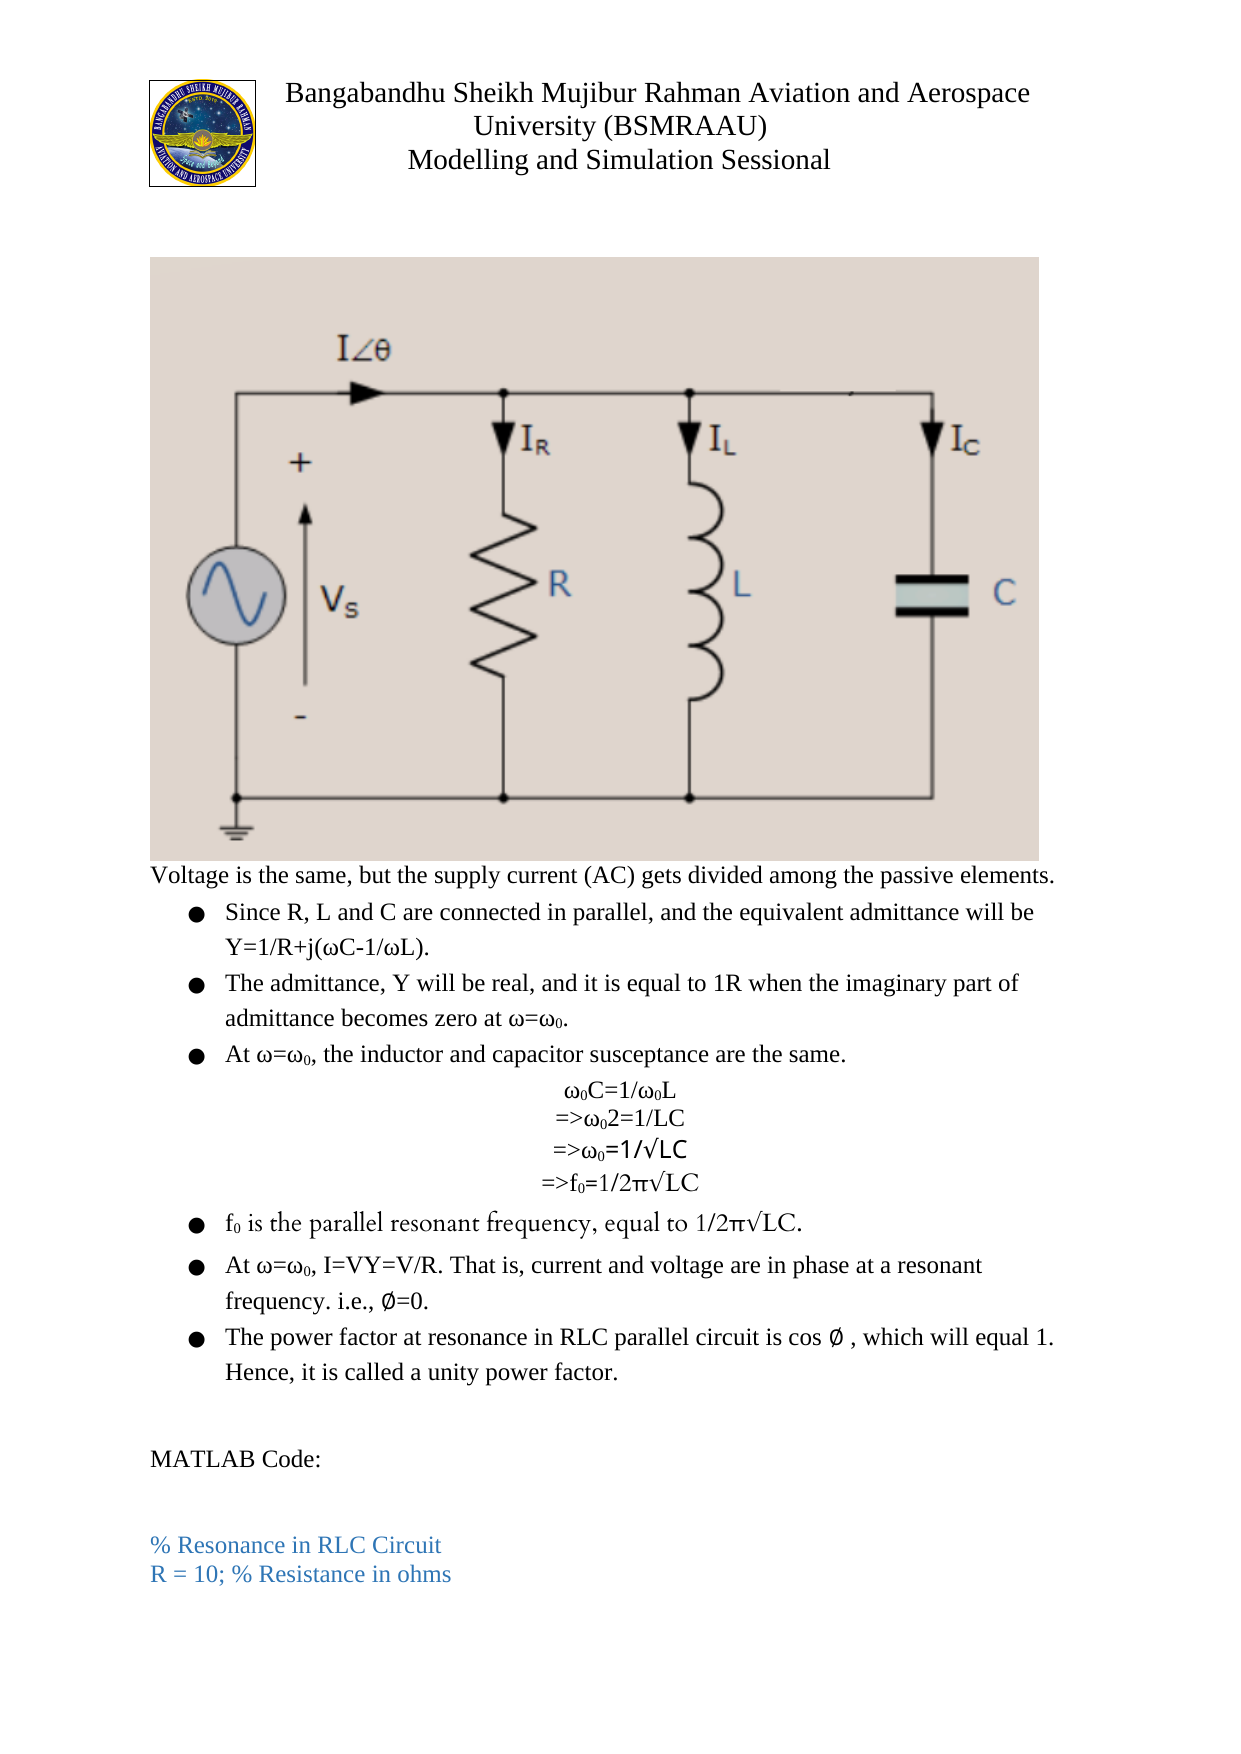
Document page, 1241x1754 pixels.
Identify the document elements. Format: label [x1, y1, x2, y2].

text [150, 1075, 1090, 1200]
picture [150, 257, 1039, 861]
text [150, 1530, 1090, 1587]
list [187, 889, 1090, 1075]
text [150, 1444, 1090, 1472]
picture [150, 81, 255, 186]
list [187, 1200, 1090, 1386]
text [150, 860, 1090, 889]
